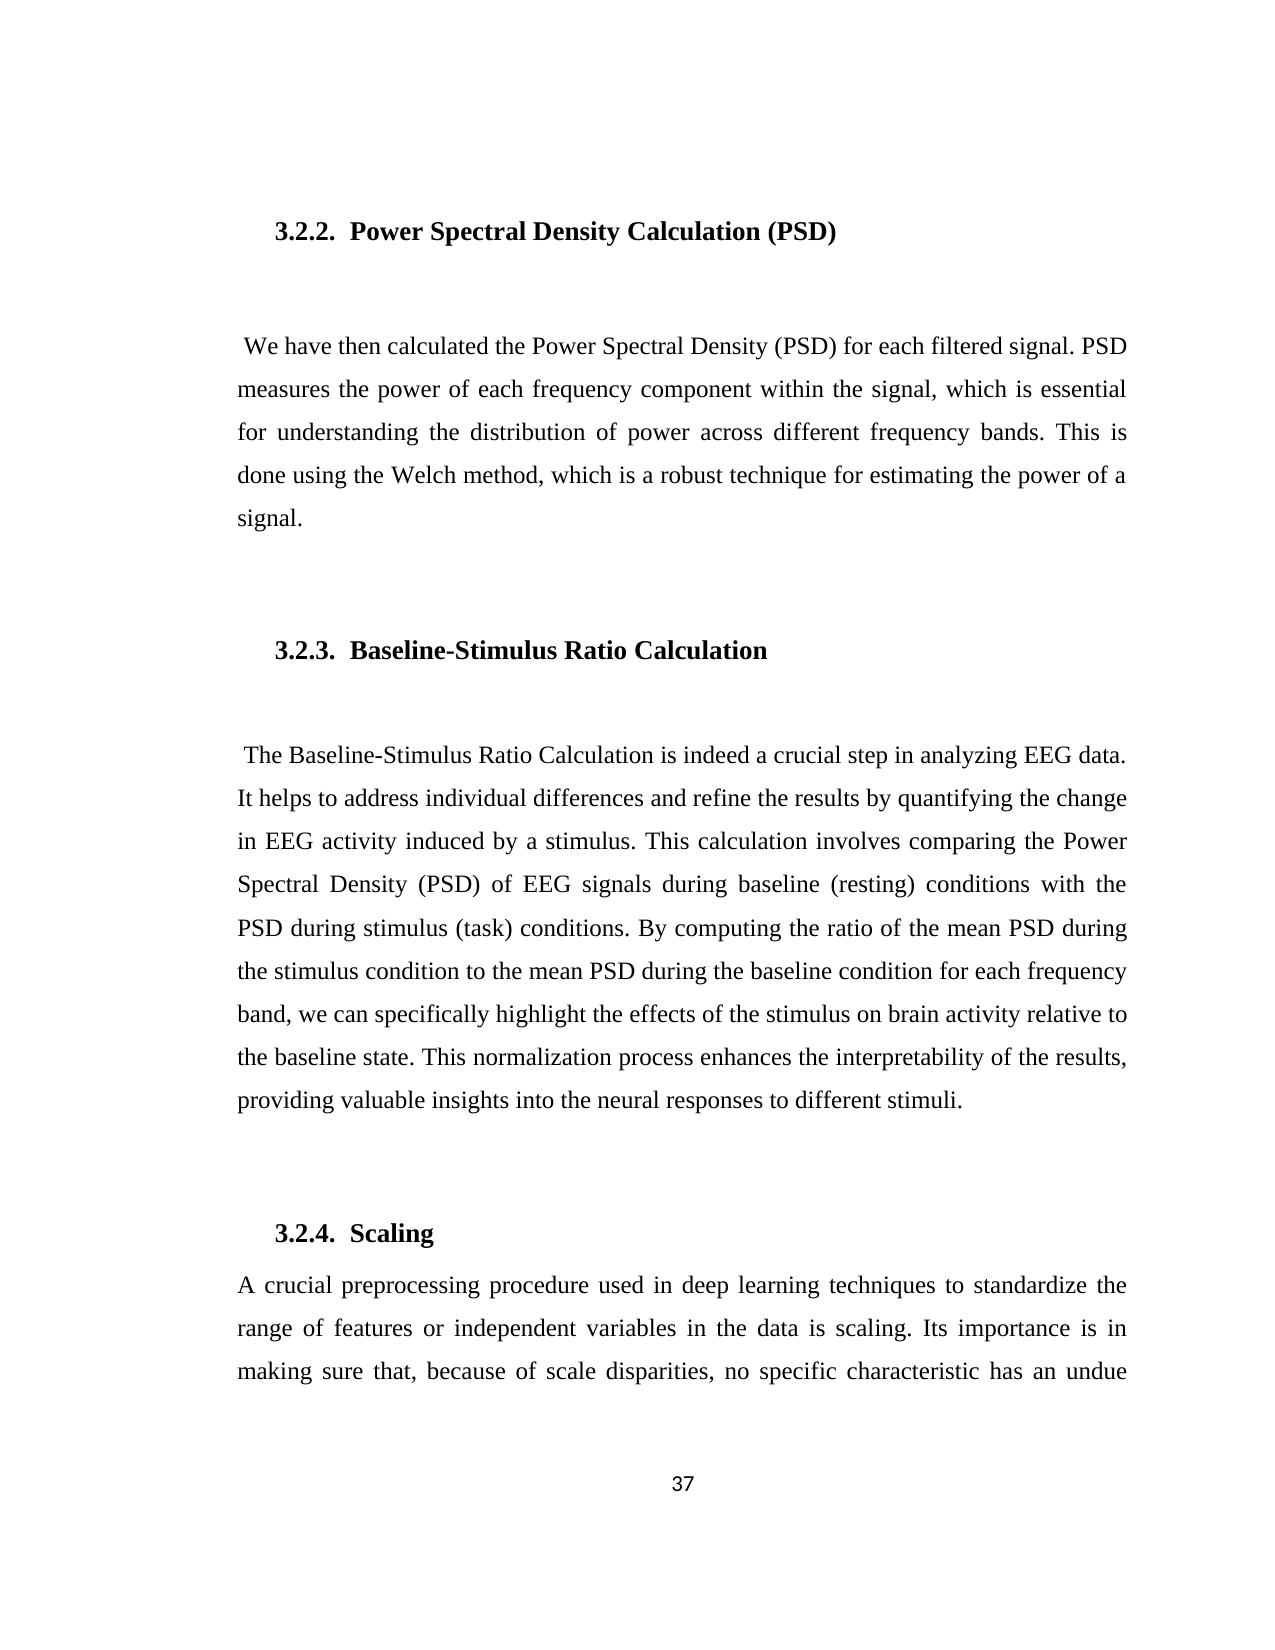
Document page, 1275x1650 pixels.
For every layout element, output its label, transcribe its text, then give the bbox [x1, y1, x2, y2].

text The Baseline-Stimulus Ratio Calculation is indeed a crucial step in analyzing EEG data. It helps to address individual differences and refine the results by quantifying the change in EEG activity induced by a stimulus. This calculation involves comparing the Power Spectral Density (PSD) of EEG signals during baseline (resting) conditions with the PSD during stimulus (task) conditions. By computing the ratio of the mean PSD during the stimulus condition to the mean PSD during the baseline condition for each frequency band, we can specifically highlight the effects of the stimulus on brain activity relative to the baseline state. This normalization process enhances the interpretability of the results, providing valuable insights into the neural responses to different stimuli. [237, 740, 1128, 1114]
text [237, 1270, 1128, 1385]
subtitle Scaling [274, 1217, 1128, 1248]
text We have then calculated the Power Spectral Density (PSD) for each filtered signal. PSD measures the power of each frequency component within the signal, which is essential for understanding the distribution of power across different frequency bands. This is done using the Welch method, which is a robust technique for estimating the power of a signal. [237, 331, 1128, 532]
subtitle Power Spectral Density Calculation (PSD) [274, 215, 1128, 246]
subtitle Baseline-Stimulus Ratio Calculation [274, 634, 1128, 665]
